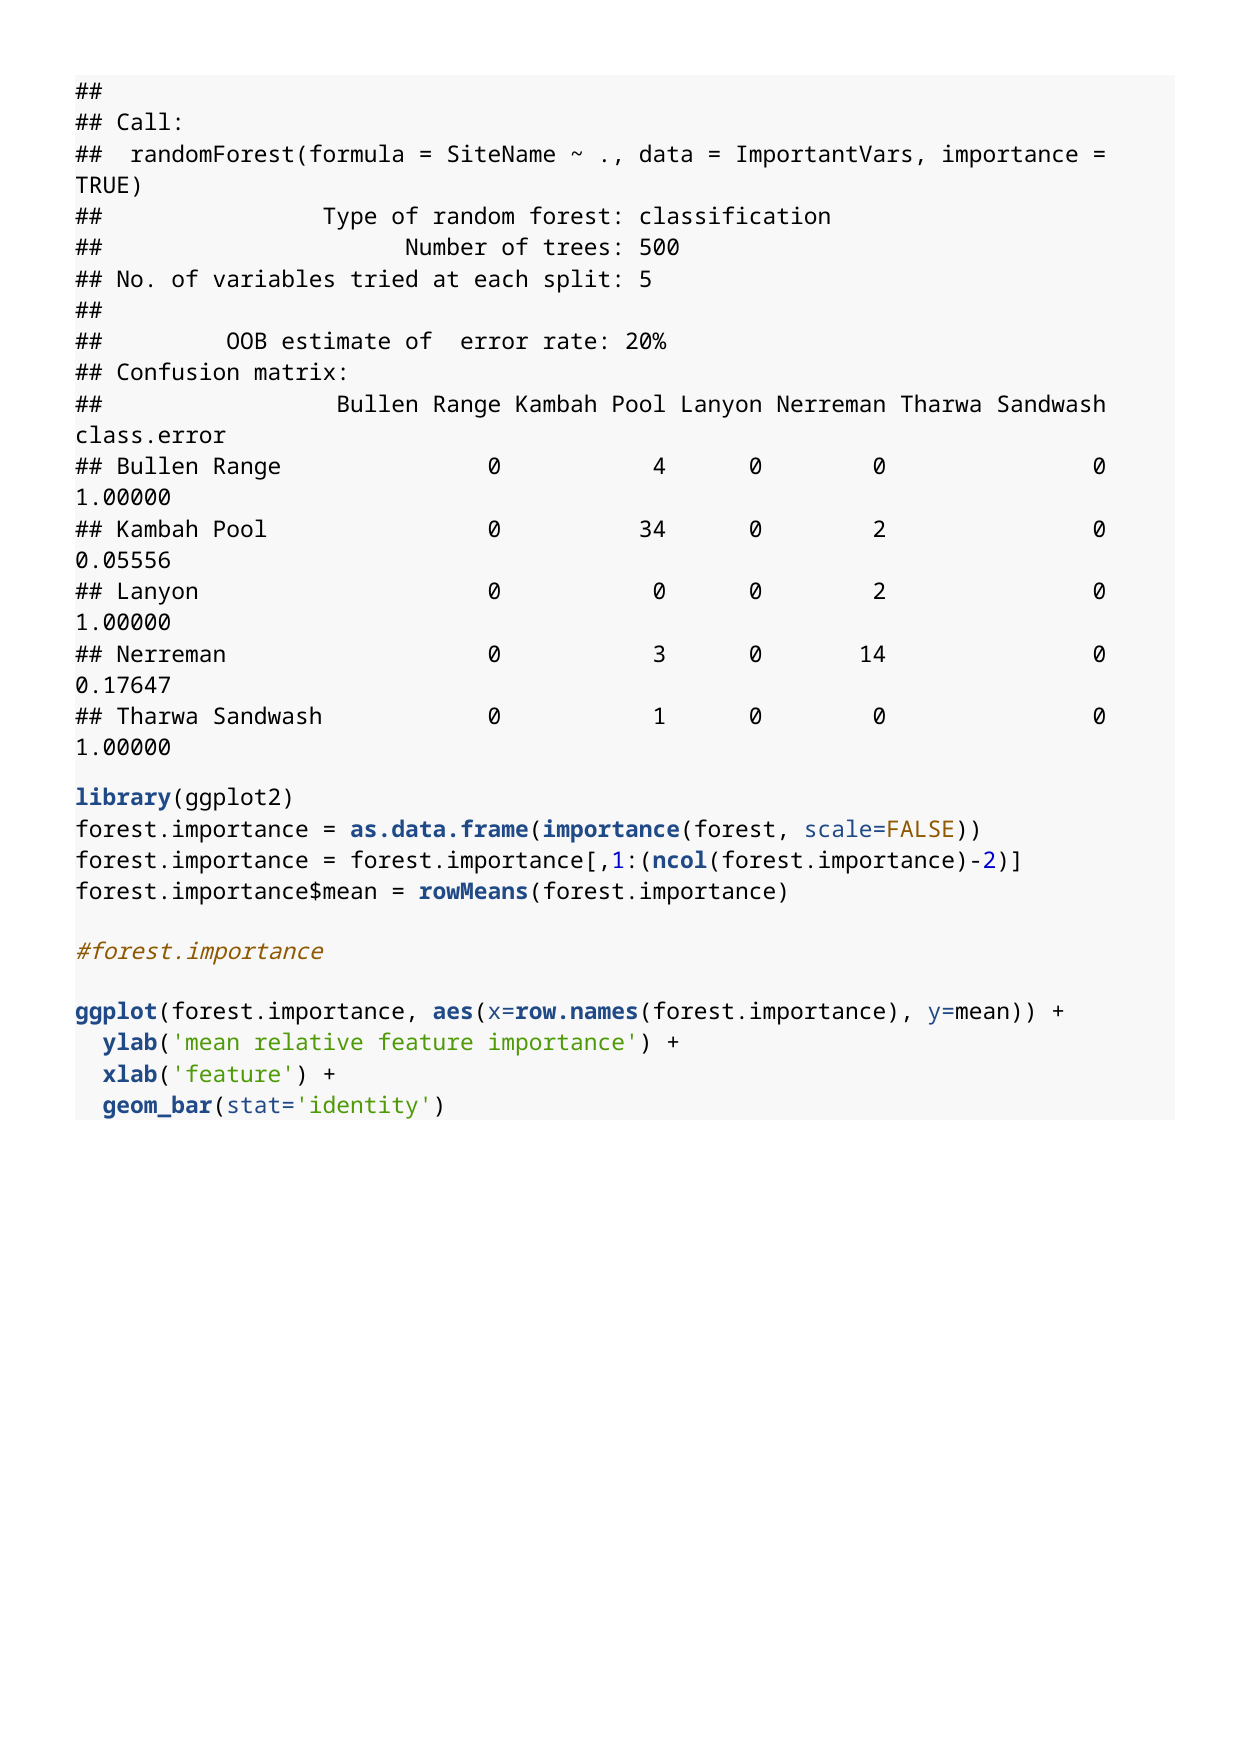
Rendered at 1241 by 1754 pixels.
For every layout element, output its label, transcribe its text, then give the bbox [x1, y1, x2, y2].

text library(ggplot2) forest.importance = as.data.frame(importance(forest, scale=FALSE)) forest.importance = forest.importance[,1:(ncol(forest.importance)-2)] forest.importance$mean = rowMeans(forest.importance) #forest.importance ggplot(forest.importance, aes(x=row.names(forest.importance), y=mean)) + ylab('mean relative feature importance') + xlab('feature') + geom_bar(stat='identity') [75, 781, 1175, 1120]
text ## ## Call: ## randomForest(formula = SiteName ~ ., data = ImportantVars, importance = TRUE) ## Type of random forest: classification ## Number of trees: 500 ## No. of variables tried at each split: 5 ## ## OOB estimate of error rate: 20% ## Confusion matrix: ## Bullen Range Kambah Pool Lanyon Nerreman Tharwa Sandwash class.error ## Bullen Range 0 4 0 0 0 1.00000 ## Kambah Pool 0 34 0 2 0 0.05556 ## Lanyon 0 0 0 2 0 1.00000 ## Nerreman 0 3 0 14 0 0.17647 ## Tharwa Sandwash 0 1 0 0 0 1.00000 [75, 75, 1175, 762]
